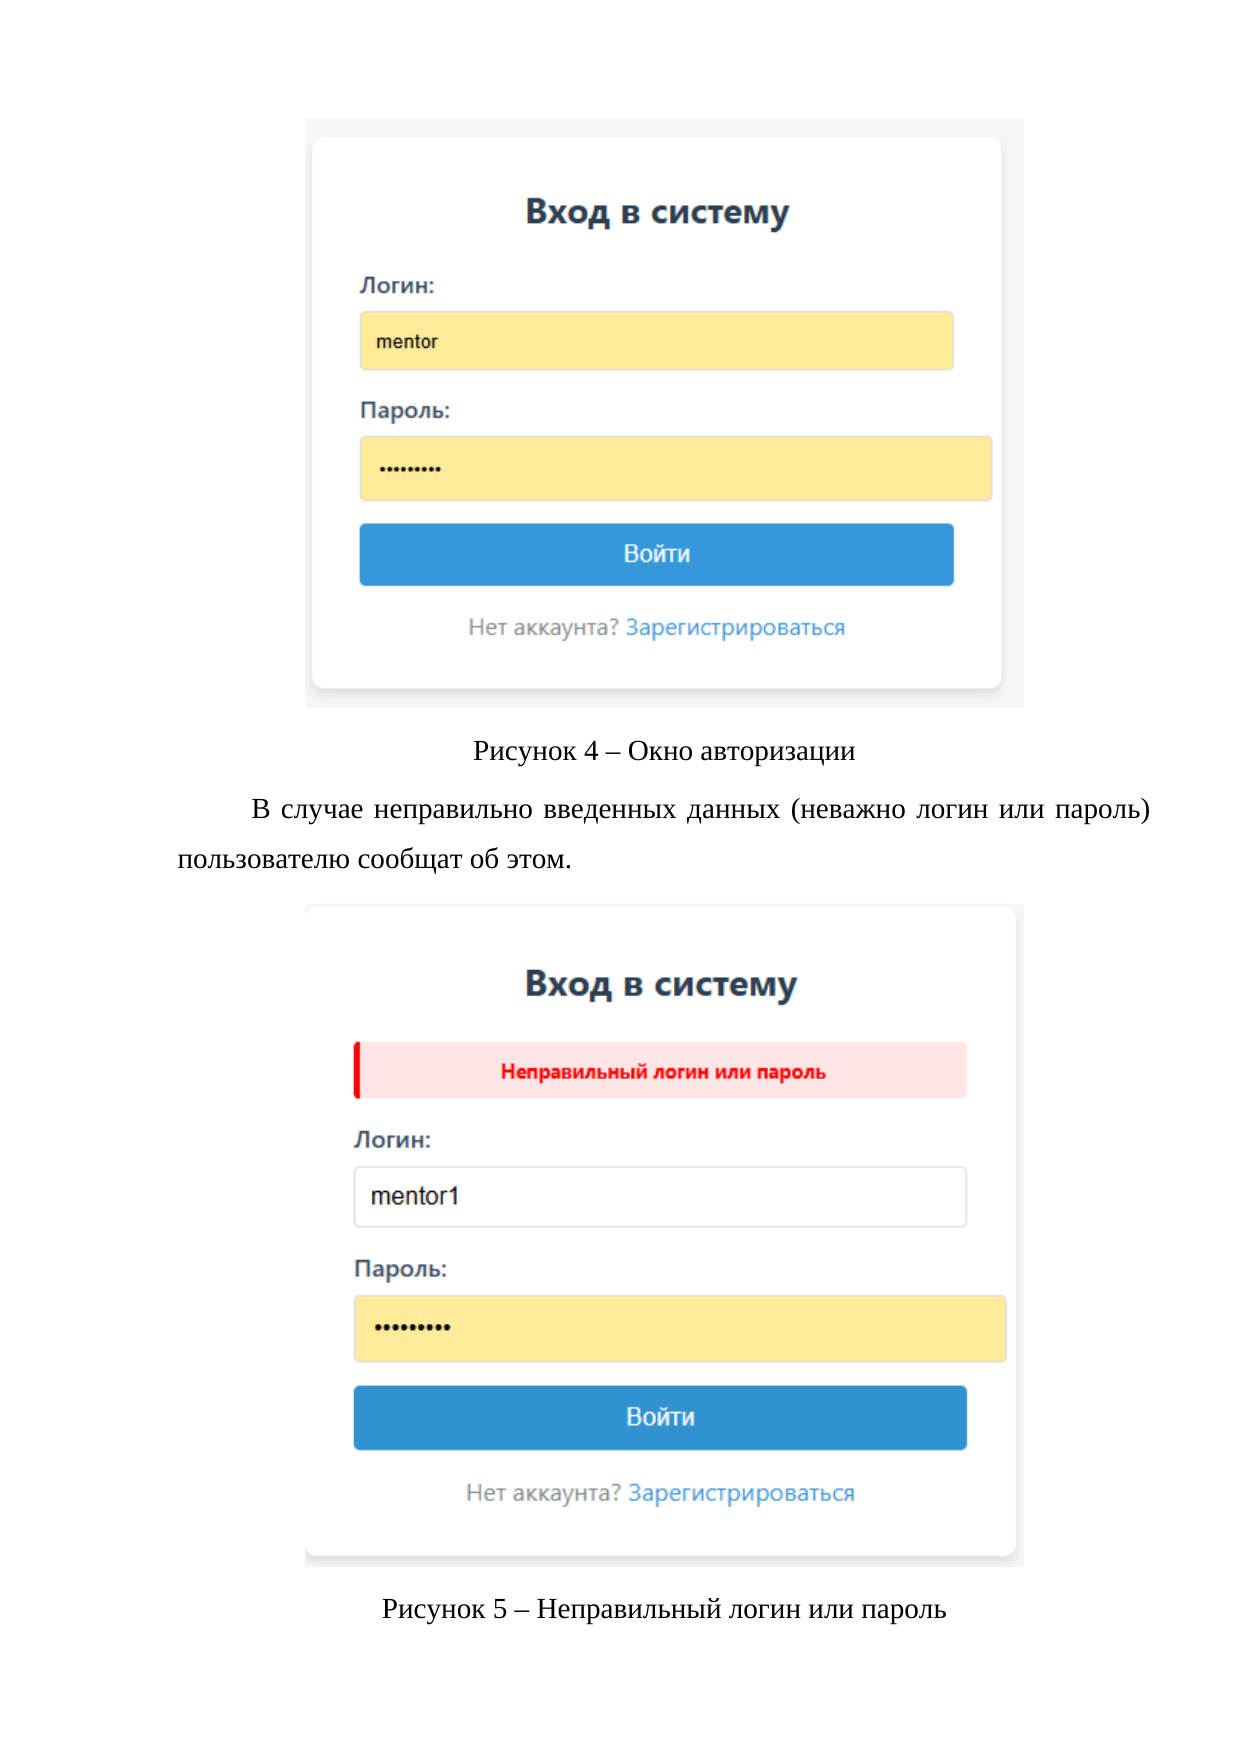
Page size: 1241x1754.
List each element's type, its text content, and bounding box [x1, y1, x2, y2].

text В случае неправильно введенных данных (неважно логин или пароль) пользователю сообщат об этом. [177, 791, 1152, 875]
text Рисунок 5 – Неправильный логин или пароль [177, 1591, 1152, 1625]
picture [305, 904, 1024, 1567]
text Рисунок 4 – Окно авторизации [177, 733, 1152, 766]
picture [305, 118, 1024, 708]
